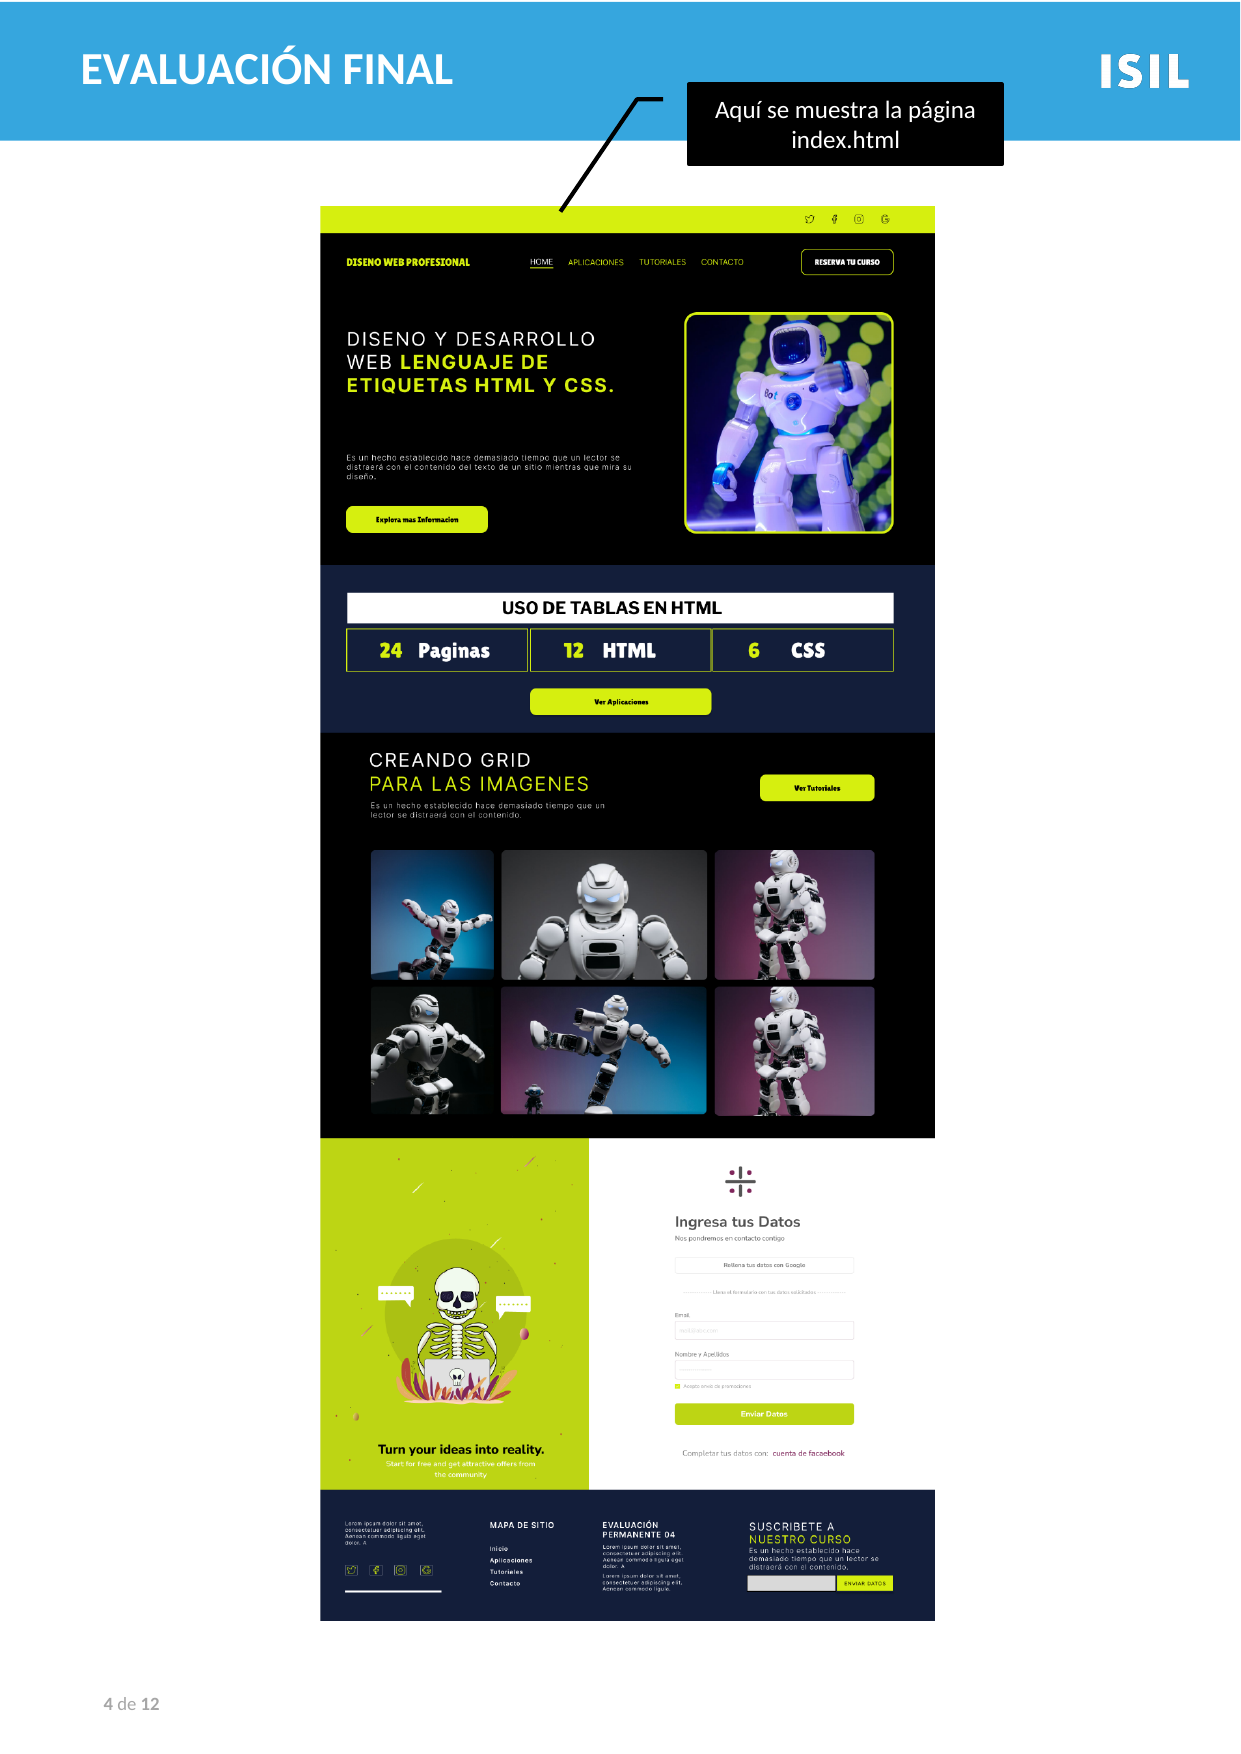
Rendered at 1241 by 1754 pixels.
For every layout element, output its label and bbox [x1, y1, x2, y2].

picture [1081, 21, 1209, 121]
picture [320, 206, 935, 1621]
